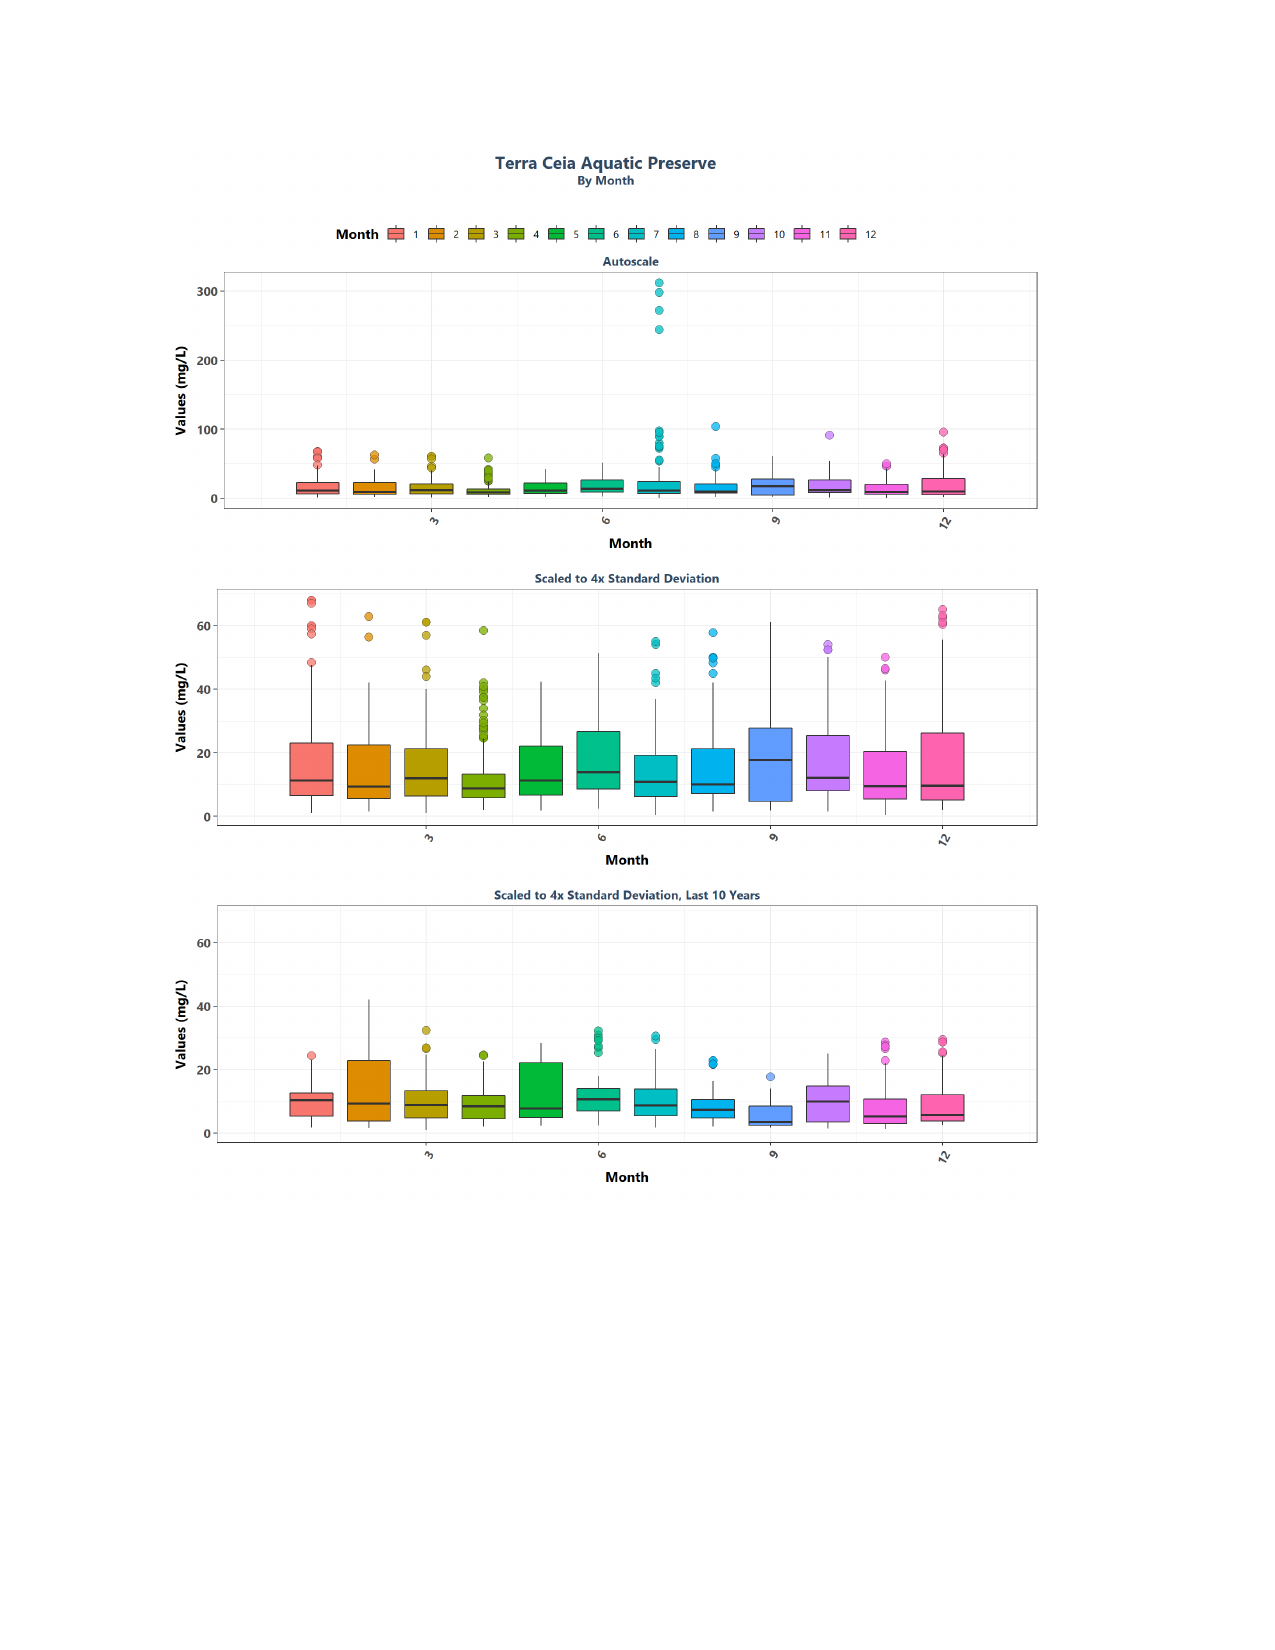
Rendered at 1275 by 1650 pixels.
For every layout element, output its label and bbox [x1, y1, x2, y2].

picture [168, 150, 1044, 1200]
